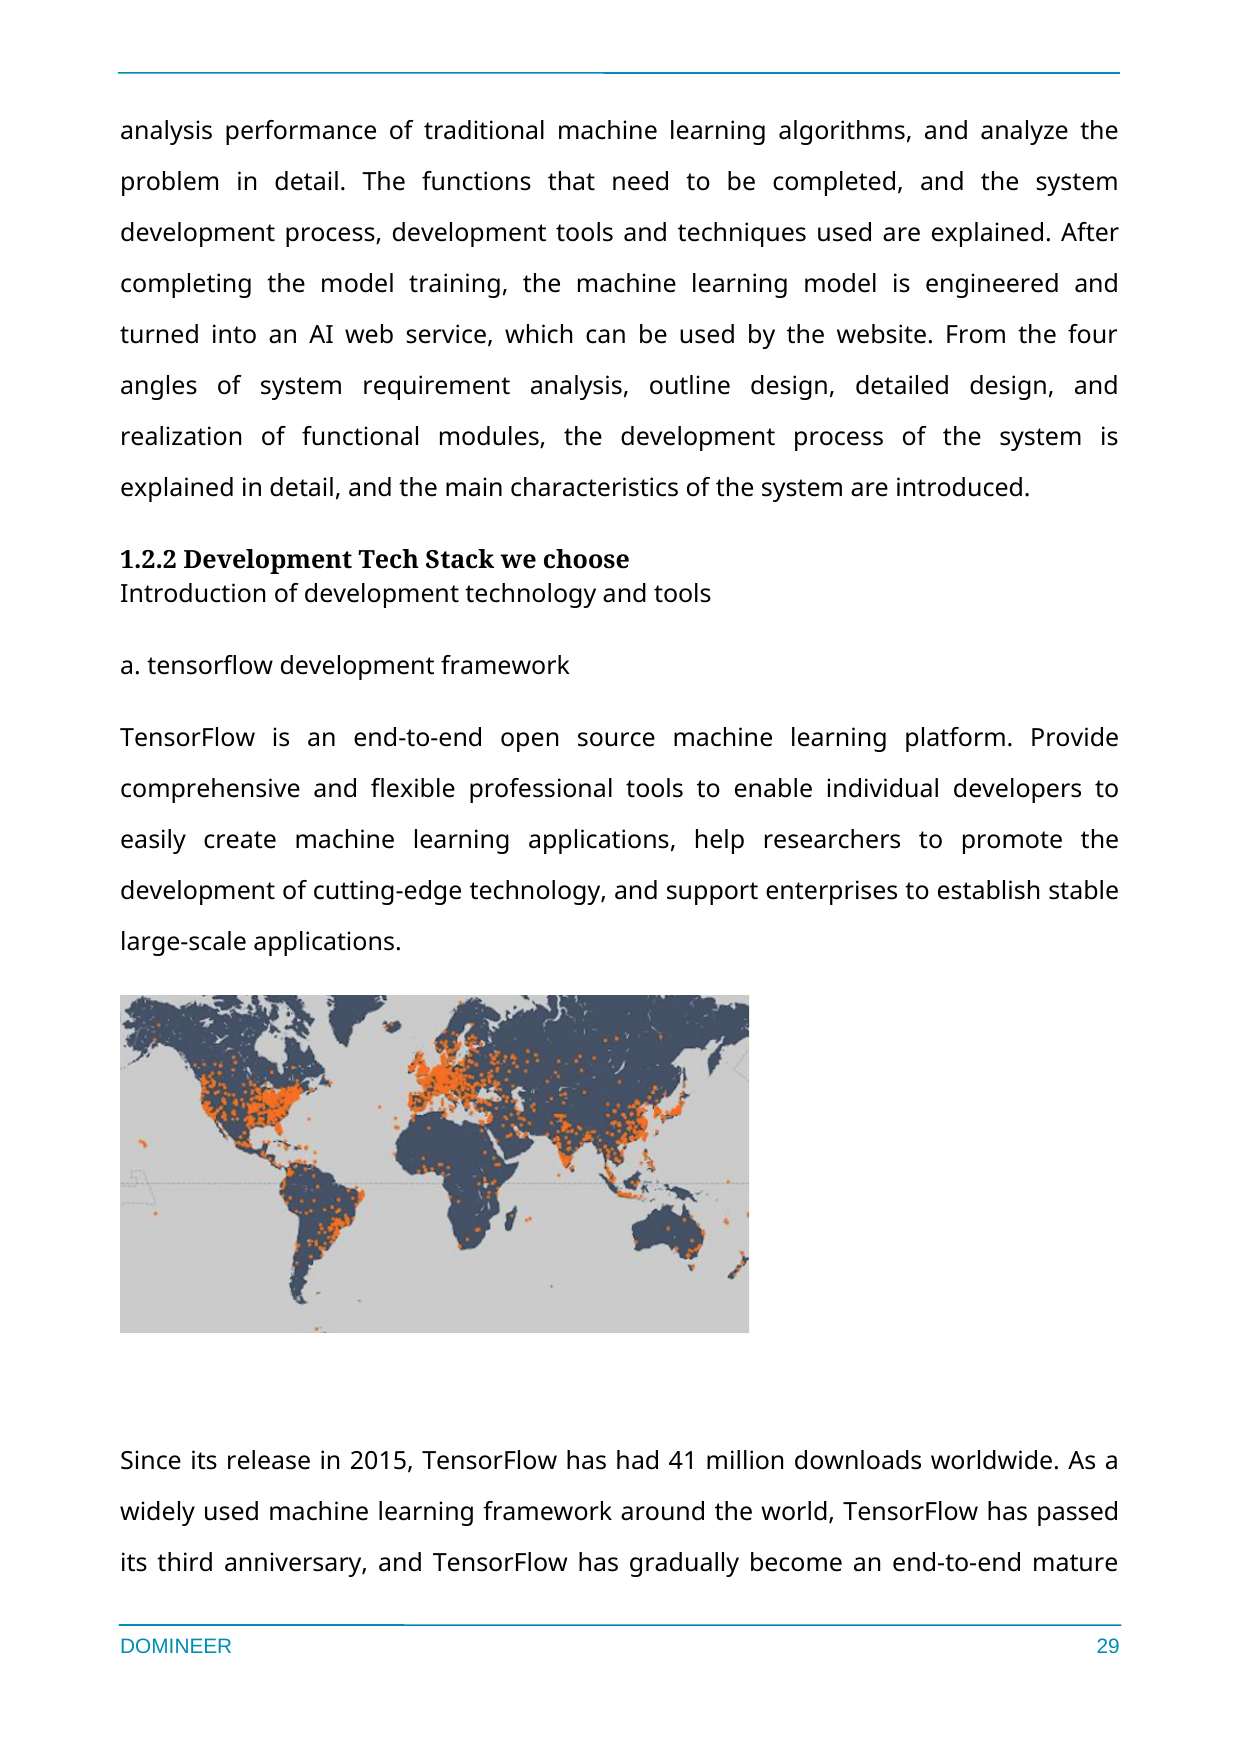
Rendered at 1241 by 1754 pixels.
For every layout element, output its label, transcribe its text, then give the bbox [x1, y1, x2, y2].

text TensorFlow is an end-to-end open source machine learning platform. Provide comprehensive and flexible professional tools to enable individual developers to easily create machine learning applications, help researchers to promote the development of cutting-edge technology, and support enterprises to establish stable large-scale applications. [120, 719, 1120, 958]
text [120, 1443, 1120, 1579]
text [120, 112, 1120, 504]
text Introduction of development technology and tools [120, 576, 1120, 610]
text a. tensorflow development framework [120, 648, 1120, 682]
picture [120, 995, 750, 1333]
text 1.2.2 Development Tech Stack we choose [120, 542, 1120, 576]
